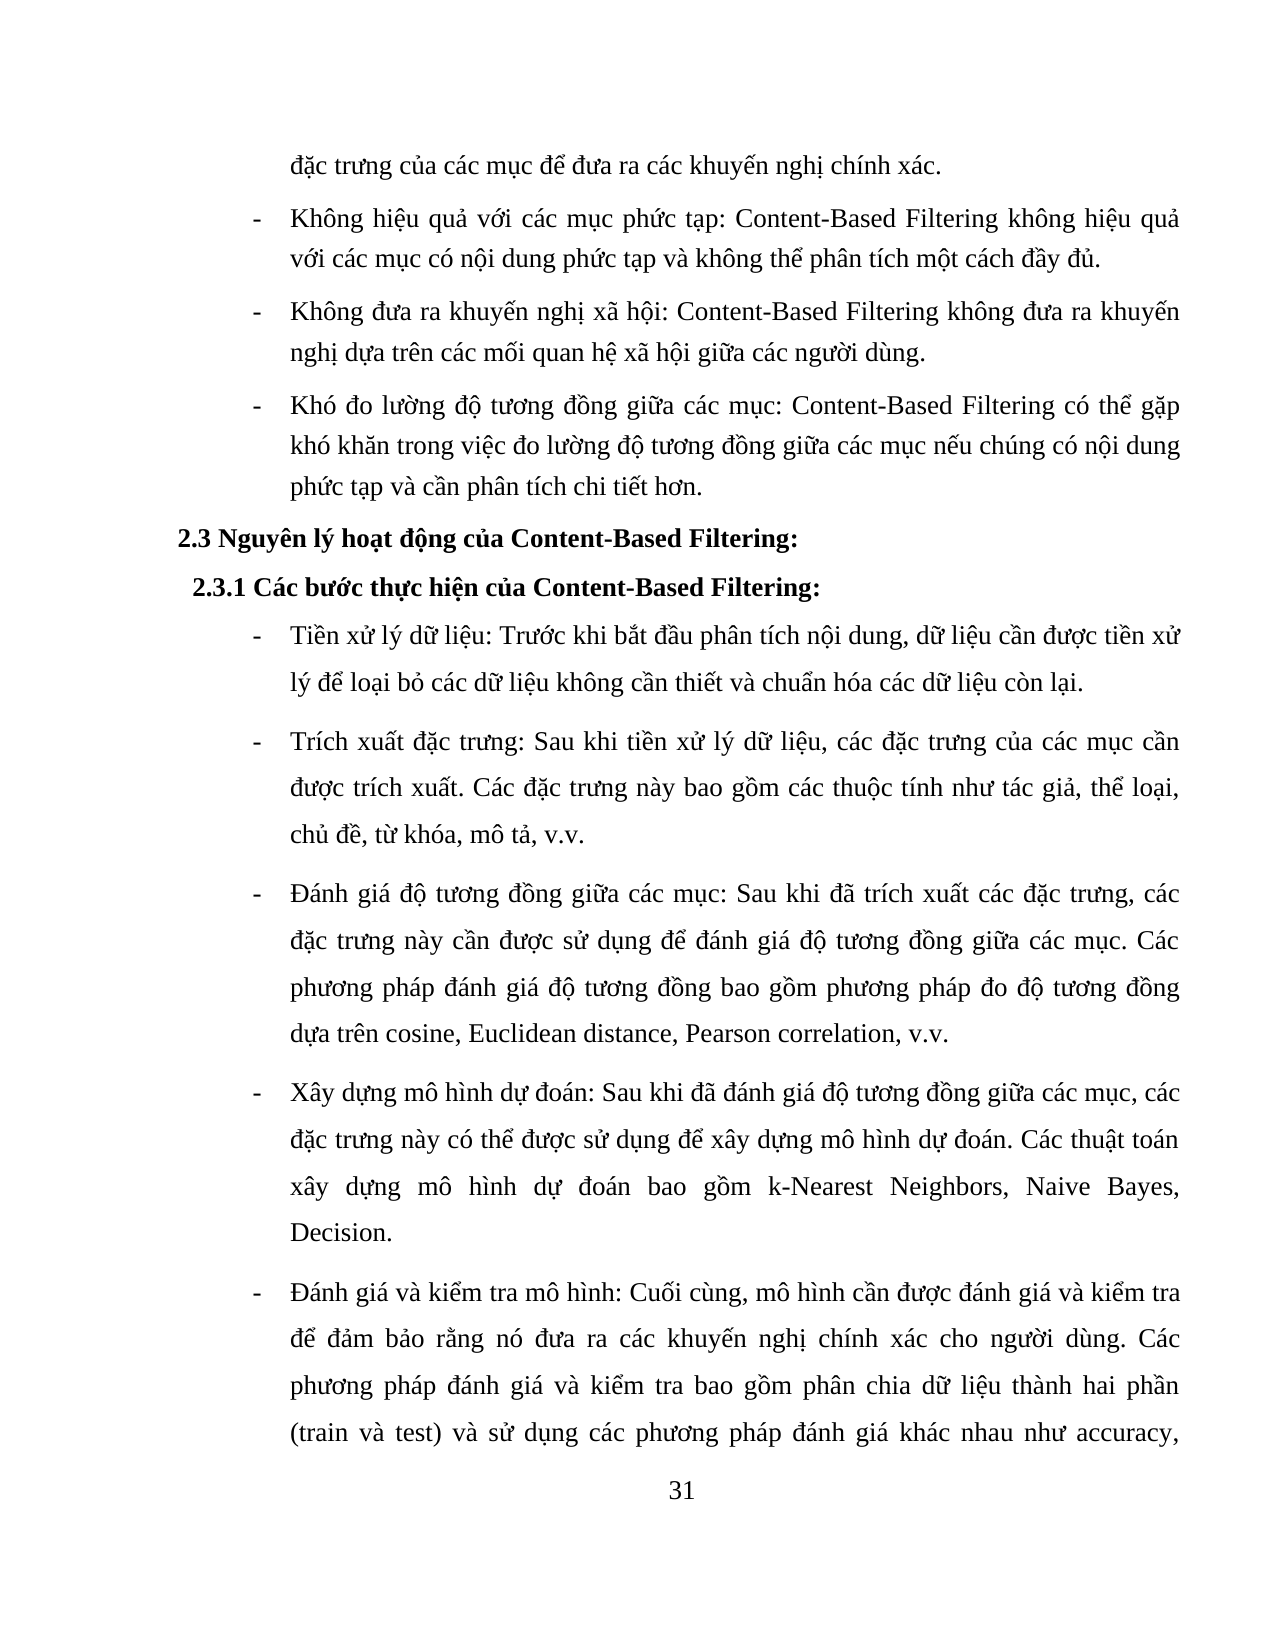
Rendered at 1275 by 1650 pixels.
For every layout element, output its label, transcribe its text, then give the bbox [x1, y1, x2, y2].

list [252, 1276, 1181, 1447]
list Khó đo lường độ tương đồng giữa các mục: Content-Based Filtering có thể gặp khó khăn trong việc đo lường độ tương đồng giữa các mục nếu chúng có nội dung phức tạp và cần phân tích chi tiết hơn. [252, 389, 1181, 501]
text Nguyên lý hoạt động của Content-Based Filtering: [177, 523, 1186, 554]
list Xây dựng mô hình dự đoán: Sau khi đã đánh giá độ tương đồng giữa các mục, các đặc trưng này có thể được sử dụng để xây dựng mô hình dự đoán. Các thuật toán xây dựng mô hình dự đoán bao gồm k-Nearest Neighbors, Naive Bayes, Decision. [252, 1077, 1181, 1248]
list Tiền xử lý dữ liệu: Trước khi bắt đầu phân tích nội dung, dữ liệu cần được tiền xử lý để loại bỏ các dữ liệu không cần thiết và chuẩn hóa các dữ liệu còn lại. [252, 619, 1181, 697]
list Đánh giá độ tương đồng giữa các mục: Sau khi đã trích xuất các đặc trưng, các đặc trưng này cần được sử dụng để đánh giá độ tương đồng giữa các mục. Các phương pháp đánh giá độ tương đồng bao gồm phương pháp đo độ tương đồng dựa trên cosine, Euclidean distance, Pearson correlation, v.v. [252, 877, 1181, 1048]
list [252, 149, 1181, 180]
list Không hiệu quả với các mục phức tạp: Content-Based Filtering không hiệu quả với các mục có nội dung phức tạp và không thể phân tích một cách đầy đủ. [252, 202, 1181, 274]
list Không đưa ra khuyến nghị xã hội: Content-Based Filtering không đưa ra khuyến nghị dựa trên các mối quan hệ xã hội giữa các người dùng. [252, 296, 1181, 367]
list Trích xuất đặc trưng: Sau khi tiền xử lý dữ liệu, các đặc trưng của các mục cần được trích xuất. Các đặc trưng này bao gồm các thuộc tính như tác giả, thể loại, chủ đề, từ khóa, mô tả, v.v. [252, 725, 1181, 849]
text Các bước thực hiện của Content-Based Filtering: [133, 571, 1186, 602]
